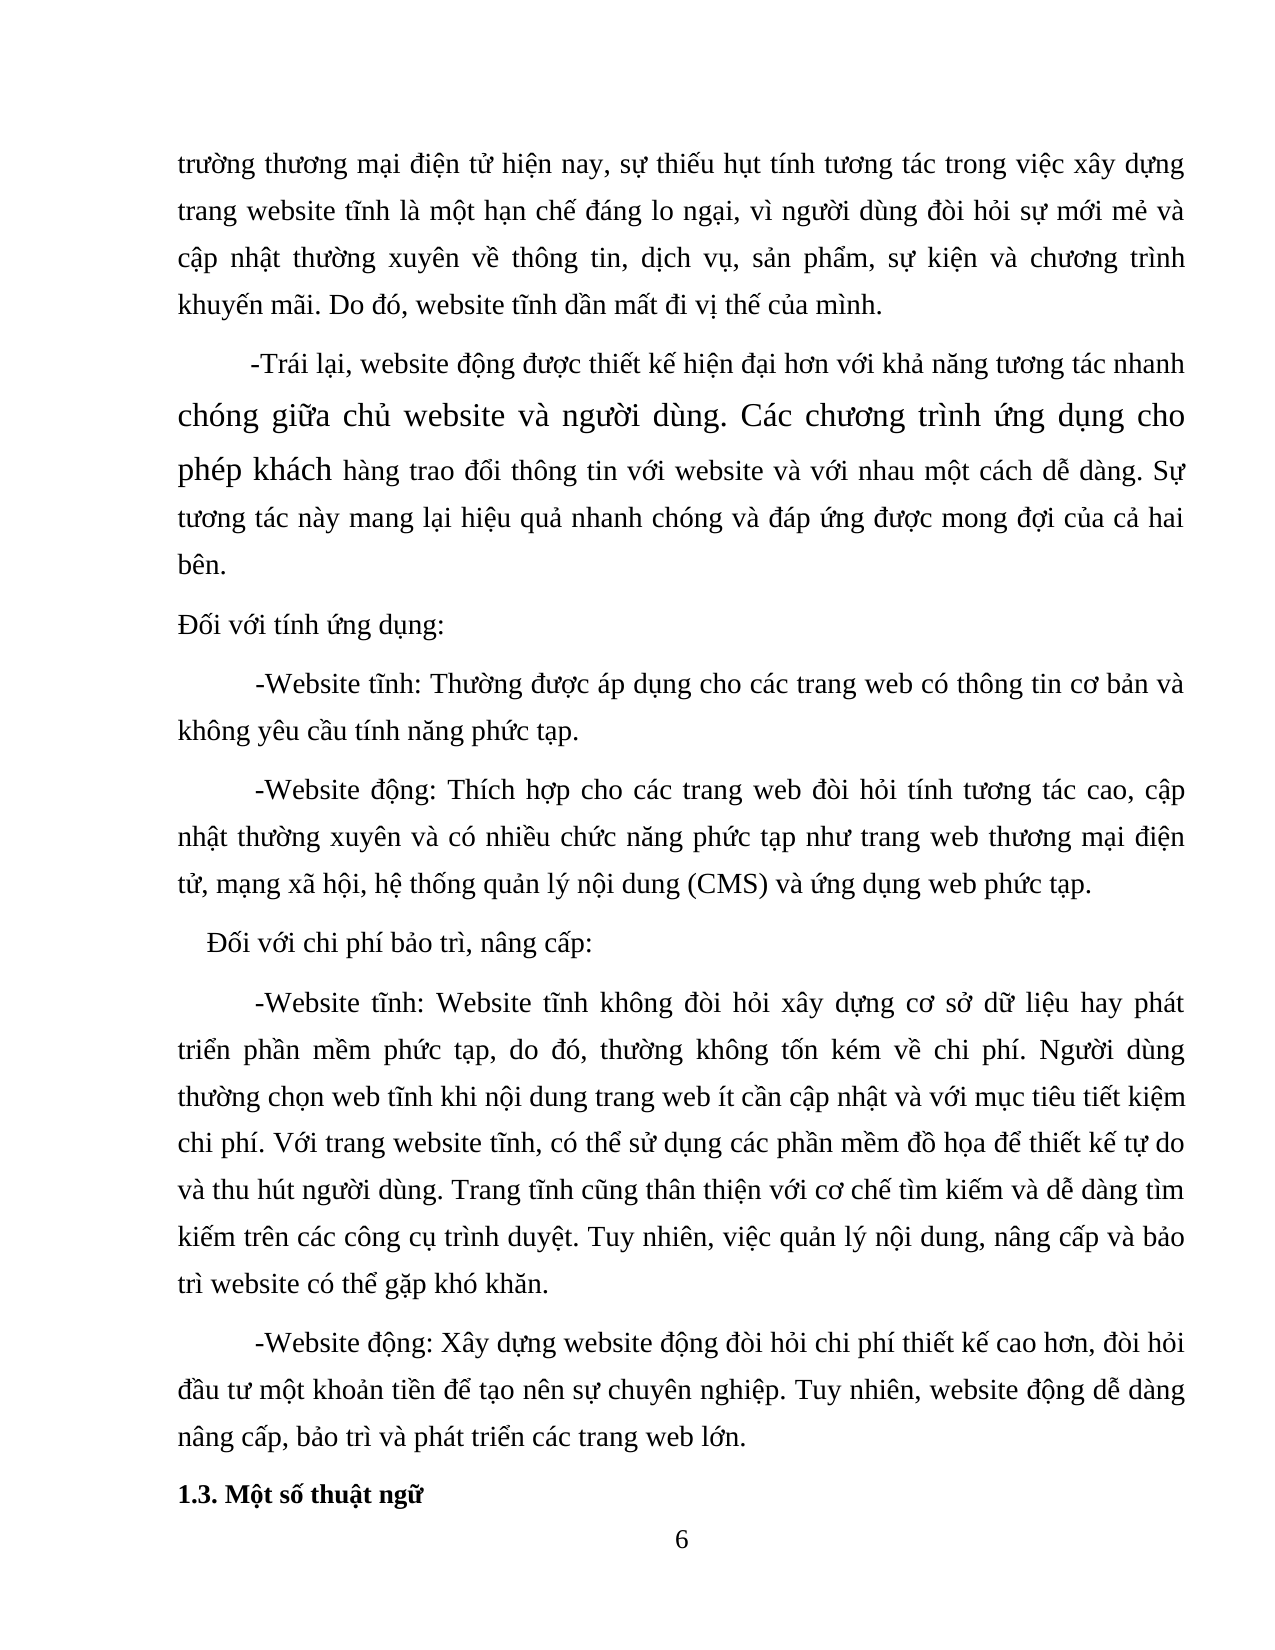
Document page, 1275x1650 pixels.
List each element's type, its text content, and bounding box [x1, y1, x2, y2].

text -Website tĩnh: Website tĩnh không đòi hỏi xây dựng cơ sở dữ liệu hay phát triển phần mềm phức tạp, do đó, thường không tốn kém về chi phí. Người dùng thường chọn web tĩnh khi nội dung trang web ít cần cập nhật và với mục tiêu tiết kiệm chi phí. Với trang website tĩnh, có thể sử dụng các phần mềm đồ họa để thiết kế tự do và thu hút người dùng. Trang tĩnh cũng thân thiện với cơ chế tìm kiếm và dễ dàng tìm kiếm trên các công cụ trình duyệt. Tuy nhiên, việc quản lý nội dung, nâng cấp và bảo trì website có thể gặp khó khăn. [177, 985, 1186, 1300]
text -Website động: Thích hợp cho các trang web đòi hỏi tính tương tác cao, cập nhật thường xuyên và có nhiều chức năng phức tạp như trang web thương mại điện tử, mạng xã hội, hệ thống quản lý nội dung (CMS) và ứng dụng web phức tạp. [177, 772, 1186, 900]
text -Website động: Xây dựng website động đòi hỏi chi phí thiết kế cao hơn, đòi hỏi đầu tư một khoản tiền để tạo nên sự chuyên nghiệp. Tuy nhiên, website động dễ dàng nâng cấp, bảo trì và phát triển các trang web lớn. [177, 1326, 1186, 1453]
list Một số thuật ngữ [177, 1479, 1186, 1510]
text Đối với tính ứng dụng: [177, 607, 1186, 640]
text -Website tĩnh: Thường được áp dụng cho các trang web có thông tin cơ bản và không yêu cầu tính năng phức tạp. [177, 666, 1186, 747]
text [177, 146, 1186, 321]
text -Trái lại, website động được thiết kế hiện đại hơn với khả năng tương tác nhanh chóng giữa chủ website và người dùng. Các chương trình ứng dụng cho phép khách hàng trao đổi thông tin với website và với nhau một cách dễ dàng. Sự tương tác này mang lại hiệu quả nhanh chóng và đáp ứng được mong đợi của cả hai bên. [177, 346, 1186, 581]
text Đối với chi phí bảo trì, nâng cấp: [177, 926, 1186, 959]
